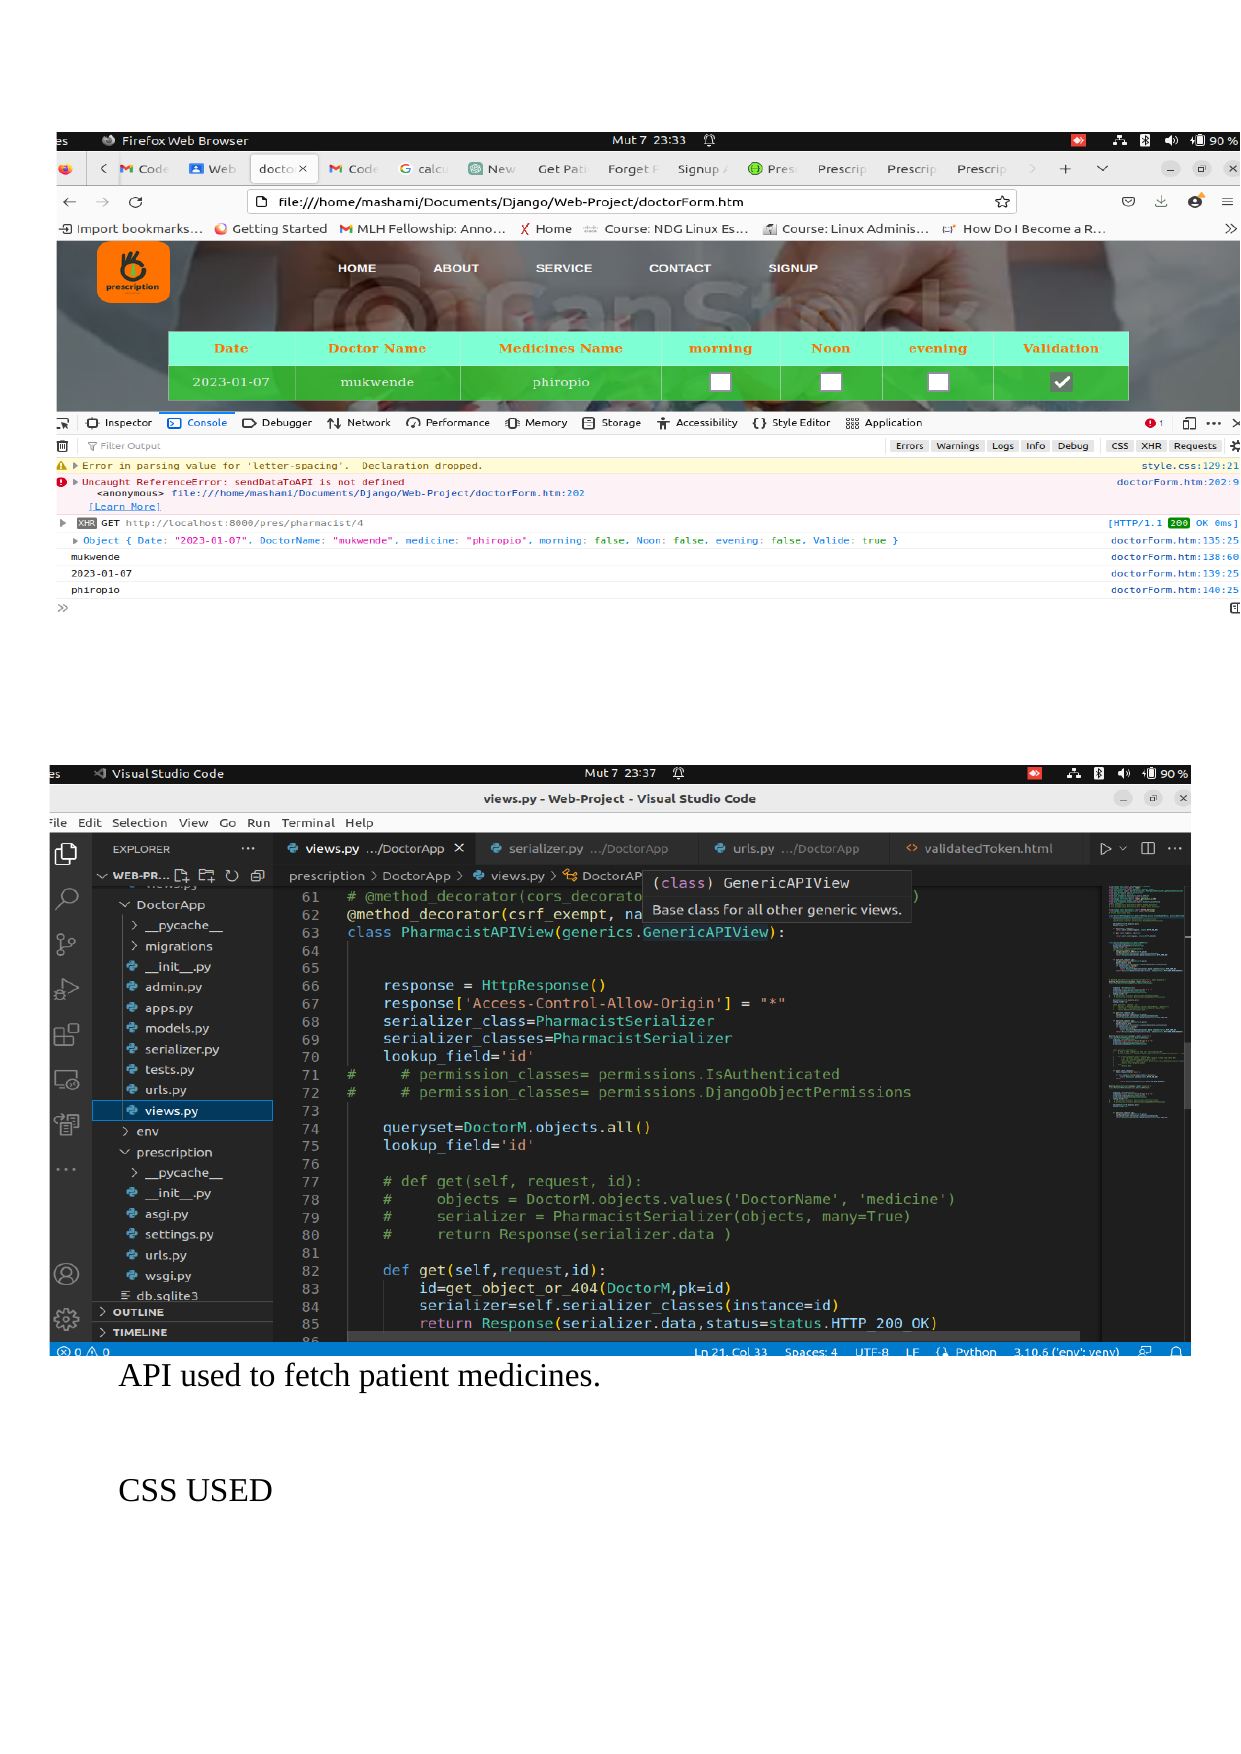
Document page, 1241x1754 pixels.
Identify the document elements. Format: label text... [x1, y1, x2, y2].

picture [56, 132, 1240, 727]
picture [49, 765, 1191, 1356]
text API used to fetch patient medicines. [118, 1356, 1122, 1393]
text CSS USED [118, 1470, 1122, 1508]
